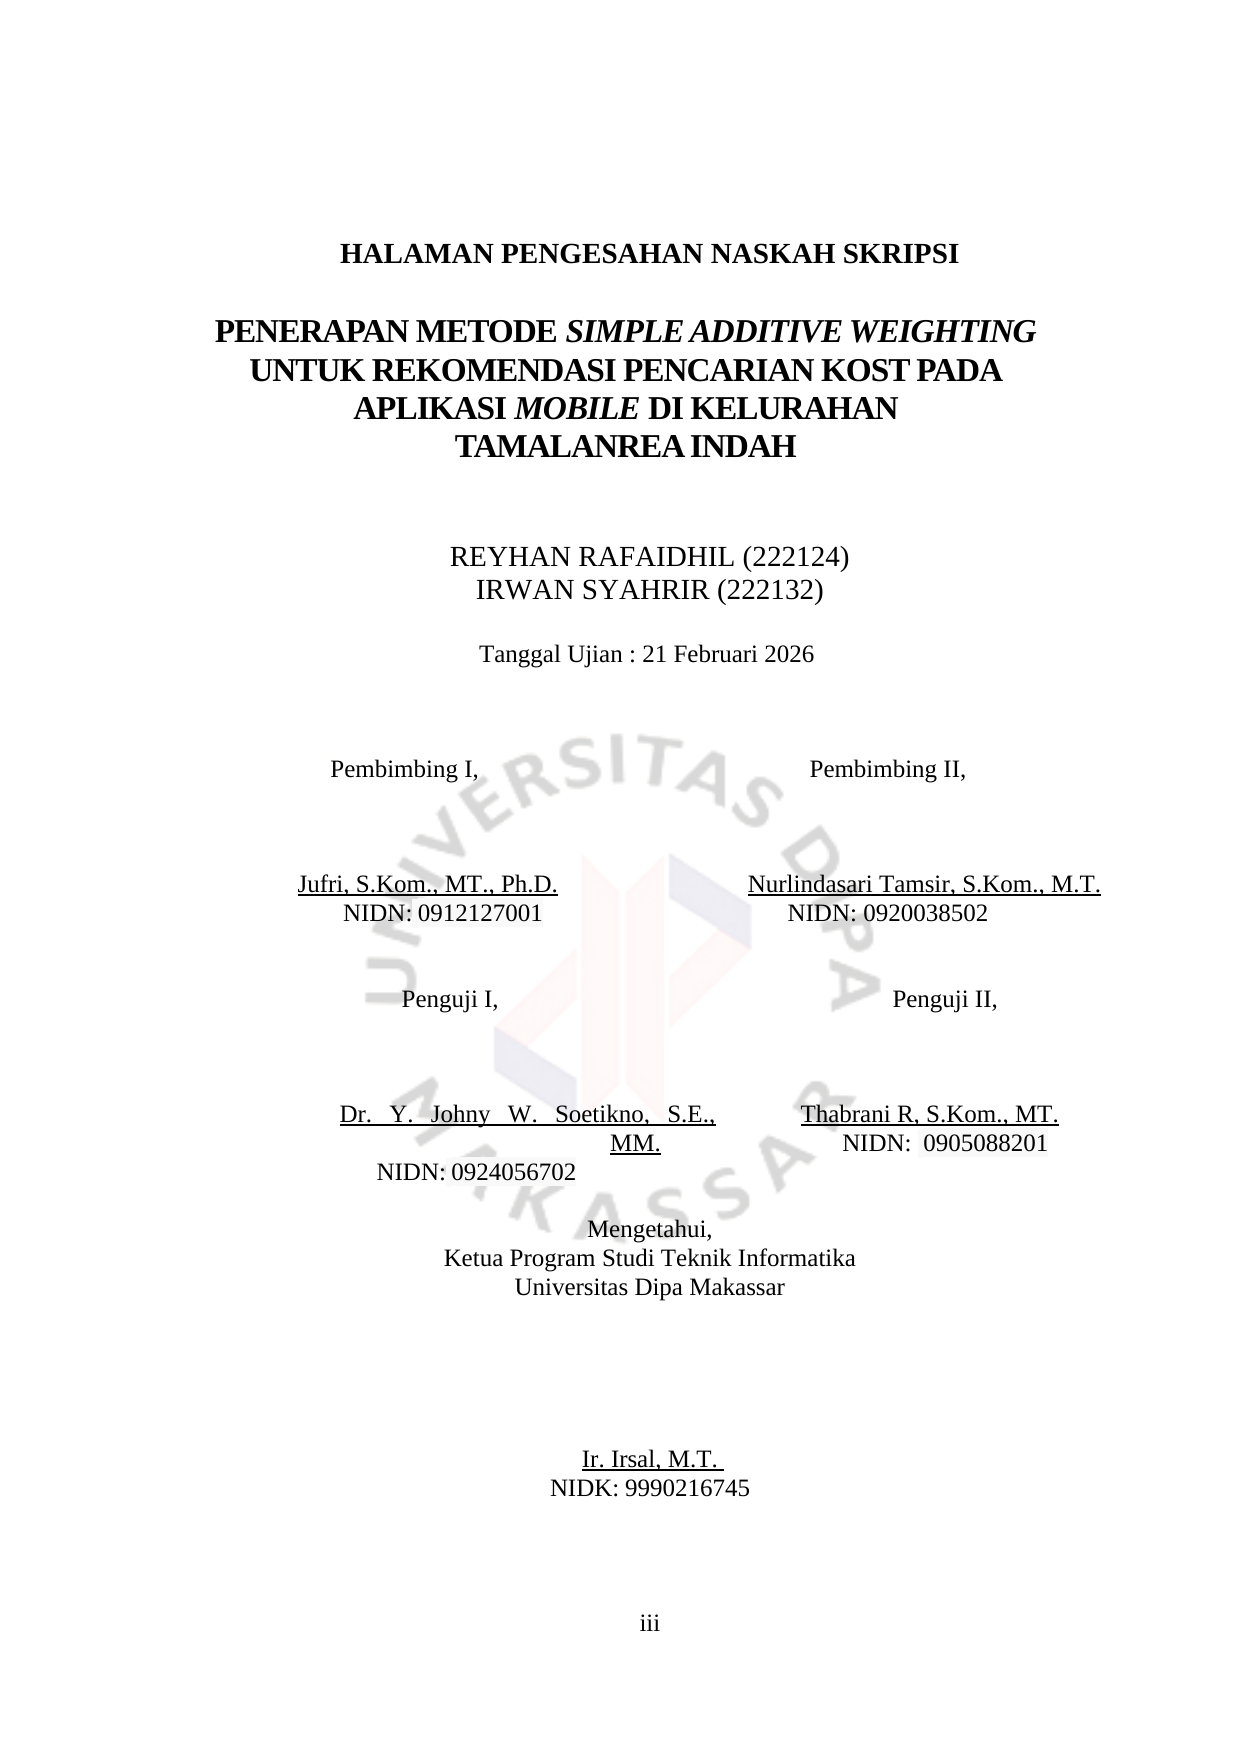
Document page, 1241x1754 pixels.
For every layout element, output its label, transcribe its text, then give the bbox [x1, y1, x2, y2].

text Universitas Dipa Makassar [236, 1272, 1063, 1301]
text Tanggal Ujian : 21 Februari 2026 [236, 639, 1063, 668]
table_header Pembimbing I, Jufri, S.Kom., MT., Ph.D. NIDN: 0912127001 [236, 755, 649, 927]
text NIDK: 9990216745 [236, 1473, 1063, 1502]
title TAMALANREA INDAH [189, 426, 1063, 465]
text Mengetahui, [236, 1214, 1063, 1243]
table_header Pembimbing II, Nurlindasari Tamsir, S.Kom., M.T. NIDN: 0920038502 [649, 755, 1126, 927]
text Ketua Program Studi Teknik Informatika [236, 1243, 1063, 1272]
title PENERAPAN METODE SIMPLE ADDITIVE WEIGHTING UNTUK REKOMENDASI PENCARIAN KOST PADA APLIKASI MOBILE DI KELURAHAN [189, 311, 1063, 426]
text IRWAN SYAHRIR (222132) [236, 572, 1063, 606]
text HALAMAN PENGESAHAN NASKAH SKRIPSI [236, 236, 1063, 270]
table_header Penguji II, Thabrani R, S.Kom., MT. NIDN: 0905088201 [716, 985, 1174, 1186]
text REYHAN RAFAIDHIL (222124) [236, 539, 1063, 572]
text Ir. Irsal, M.T. [236, 1444, 1063, 1473]
table_header Penguji I, Dr. Y. Johny W. Soetikno, S.E., MM. NIDN: 0924056702 [236, 985, 716, 1186]
